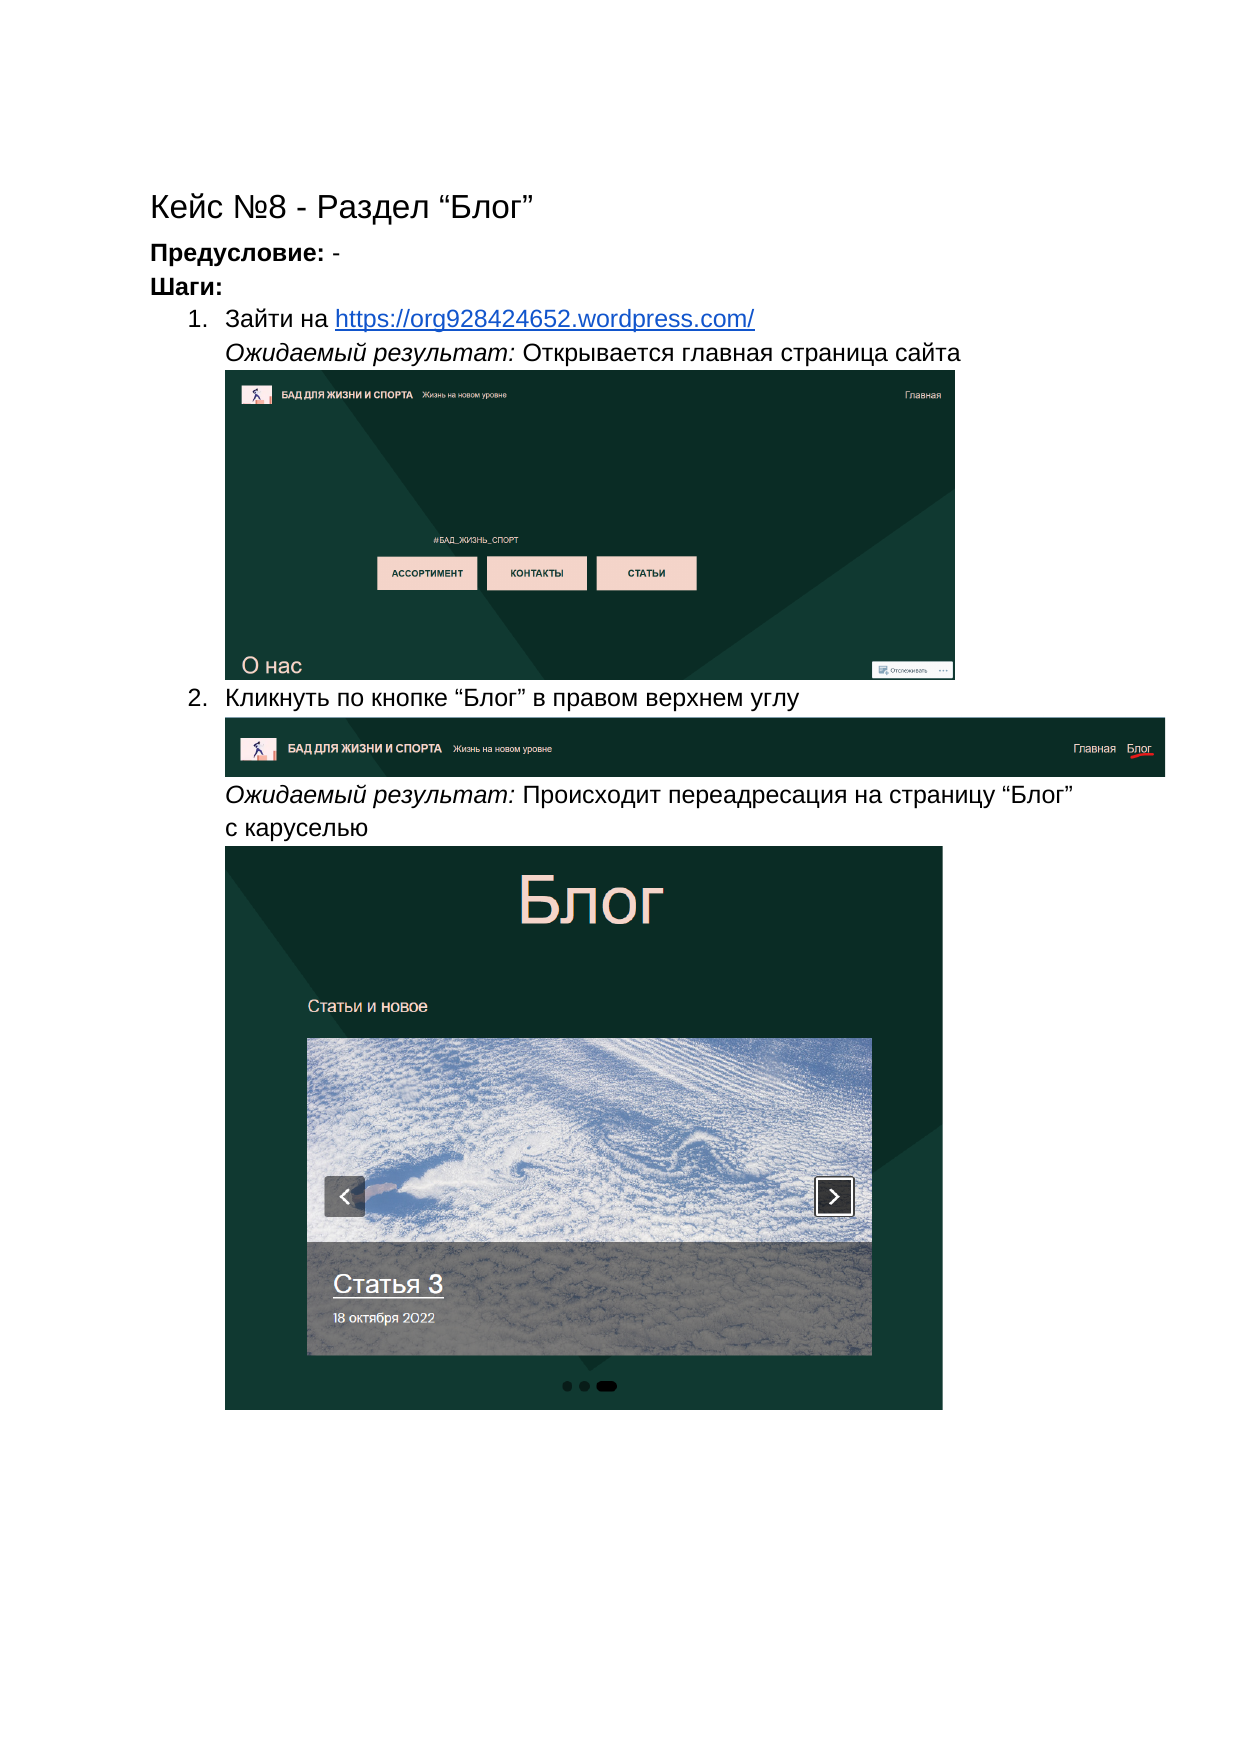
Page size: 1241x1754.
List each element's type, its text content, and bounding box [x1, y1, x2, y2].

text Предусловие: - [150, 238, 1090, 267]
picture [225, 370, 955, 680]
picture [225, 846, 943, 1410]
subtitle Кейс №8 - Раздел “Блог” [150, 187, 1090, 226]
text Шаги: [150, 271, 1090, 300]
picture [225, 715, 1166, 777]
